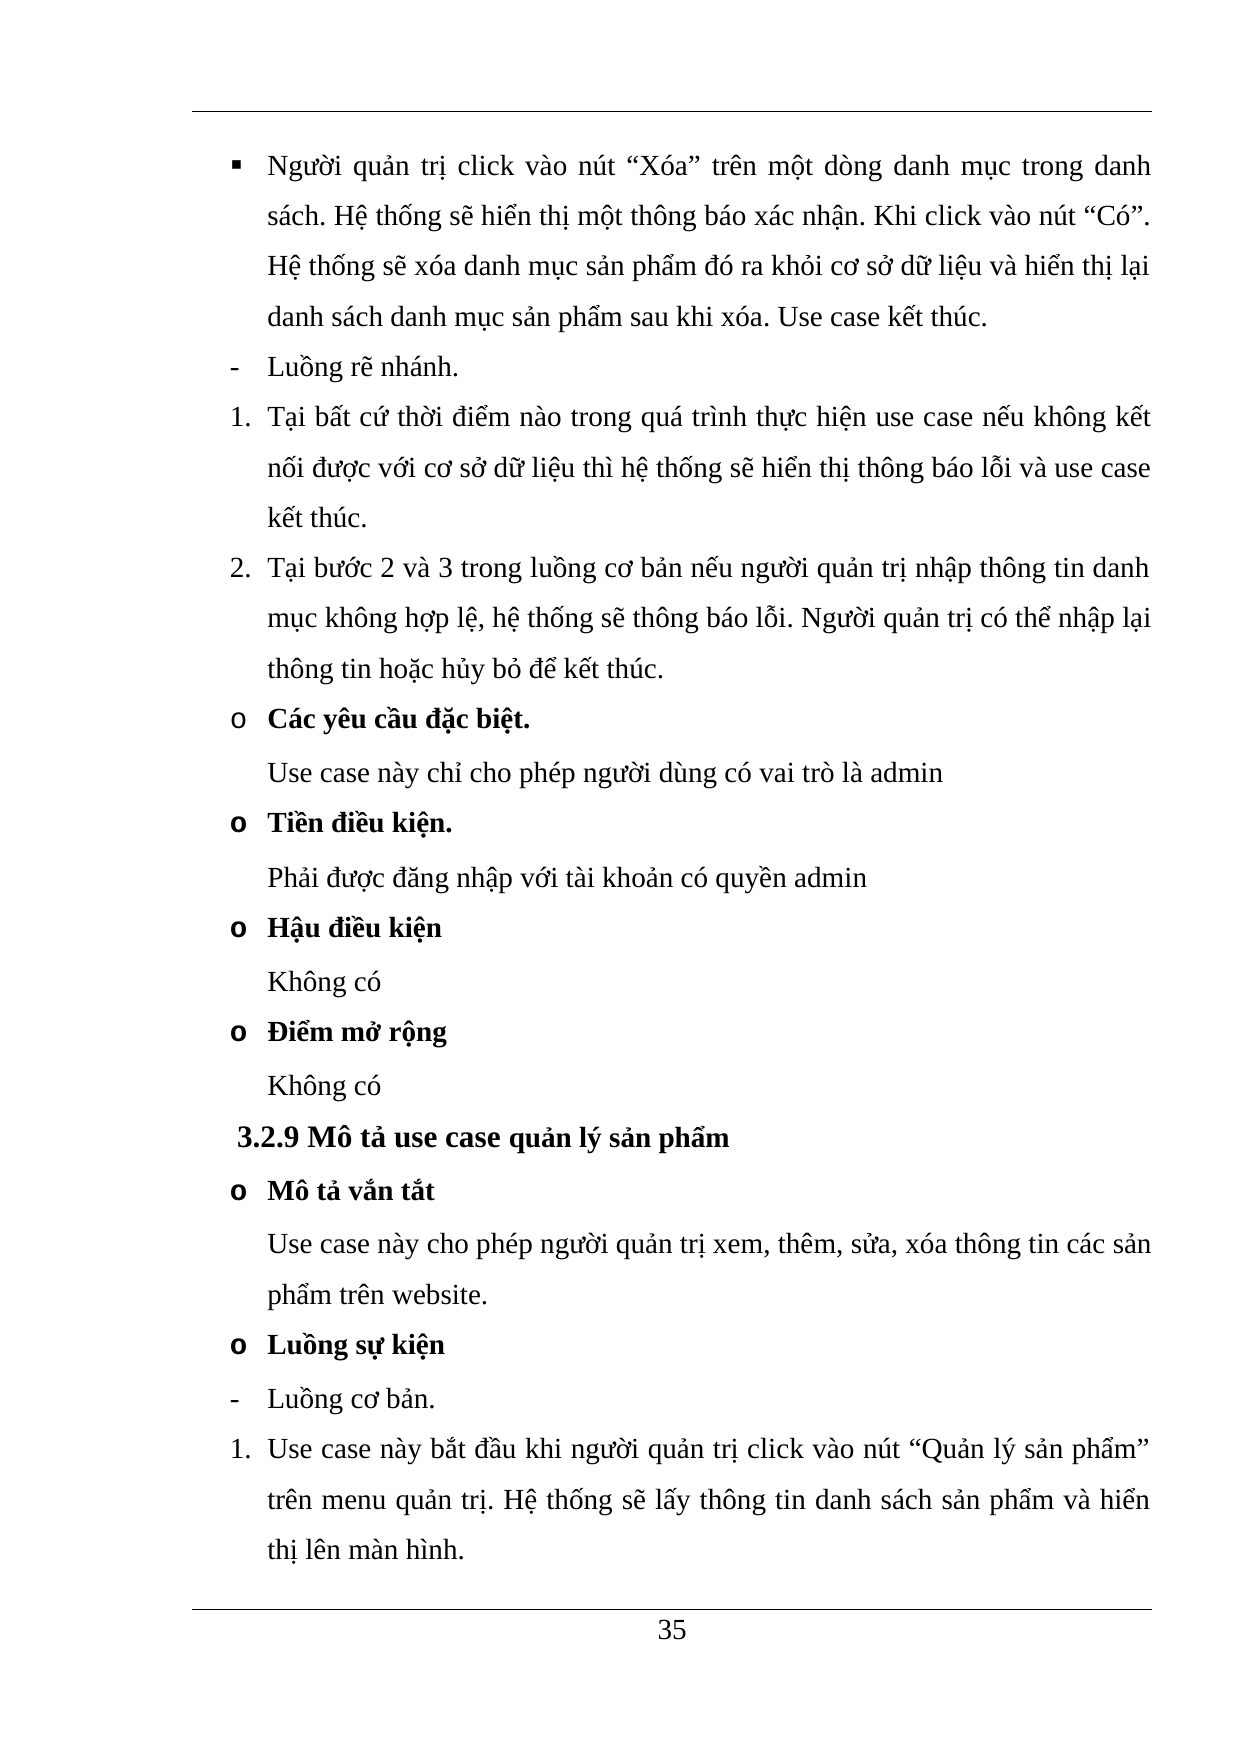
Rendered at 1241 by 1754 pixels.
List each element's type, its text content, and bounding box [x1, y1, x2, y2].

list Điểm mở rộng [229, 1014, 1152, 1050]
list Use case này bắt đầu khi người quản trị click vào nút “Quản lý sản phẩm” trên menu quản trị. Hệ thống sẽ lấy thông tin danh sách sản phẩm và hiển thị lên màn hình. [229, 1432, 1152, 1566]
subtitle 3.2.9 Mô tả use case quản lý sản phẩm [237, 1119, 1152, 1155]
list Các yêu cầu đặc biệt. [229, 701, 1152, 737]
list Tiền điều kiện. [229, 806, 1152, 842]
list Luồng sự kiện [229, 1327, 1152, 1363]
list Use case này cho phép người quản trị xem, thêm, sửa, xóa thông tin các sản phẩm trên website. [267, 1227, 1152, 1311]
list Người quản trị click vào nút “Xóa” trên một dòng danh mục trong danh sách. Hệ thống sẽ hiển thị một thông báo xác nhận. Khi click vào nút “Có”. Hệ thống sẽ xóa danh mục sản phẩm đó ra khỏi cơ sở dữ liệu và hiển thị lại danh sách danh mục sản phẩm sau khi xóa. Use case kết thúc. [229, 148, 1152, 332]
list Phải được đăng nhập với tài khoản có quyền admin [267, 860, 1152, 893]
list Luồng cơ bản. [229, 1381, 1152, 1415]
list Luồng rẽ nhánh. [229, 349, 1152, 383]
list Hậu điều kiện [229, 910, 1152, 946]
list Mô tả vắn tắt [229, 1173, 1152, 1209]
list Use case này chỉ cho phép người dùng có vai trò là admin [267, 755, 1152, 789]
list Tại bước 2 và 3 trong luồng cơ bản nếu người quản trị nhập thông tin danh mục không hợp lệ, hệ thống sẽ thông báo lỗi. Người quản trị có thể nhập lại thông tin hoặc hủy bỏ để kết thúc. [229, 550, 1152, 684]
list Tại bất cứ thời điểm nào trong quá trình thực hiện use case nếu không kết nối được với cơ sở dữ liệu thì hệ thống sẽ hiển thị thông báo lỗi và use case kết thúc. [229, 399, 1152, 533]
list Không có [267, 964, 1152, 998]
list Không có [267, 1068, 1152, 1102]
